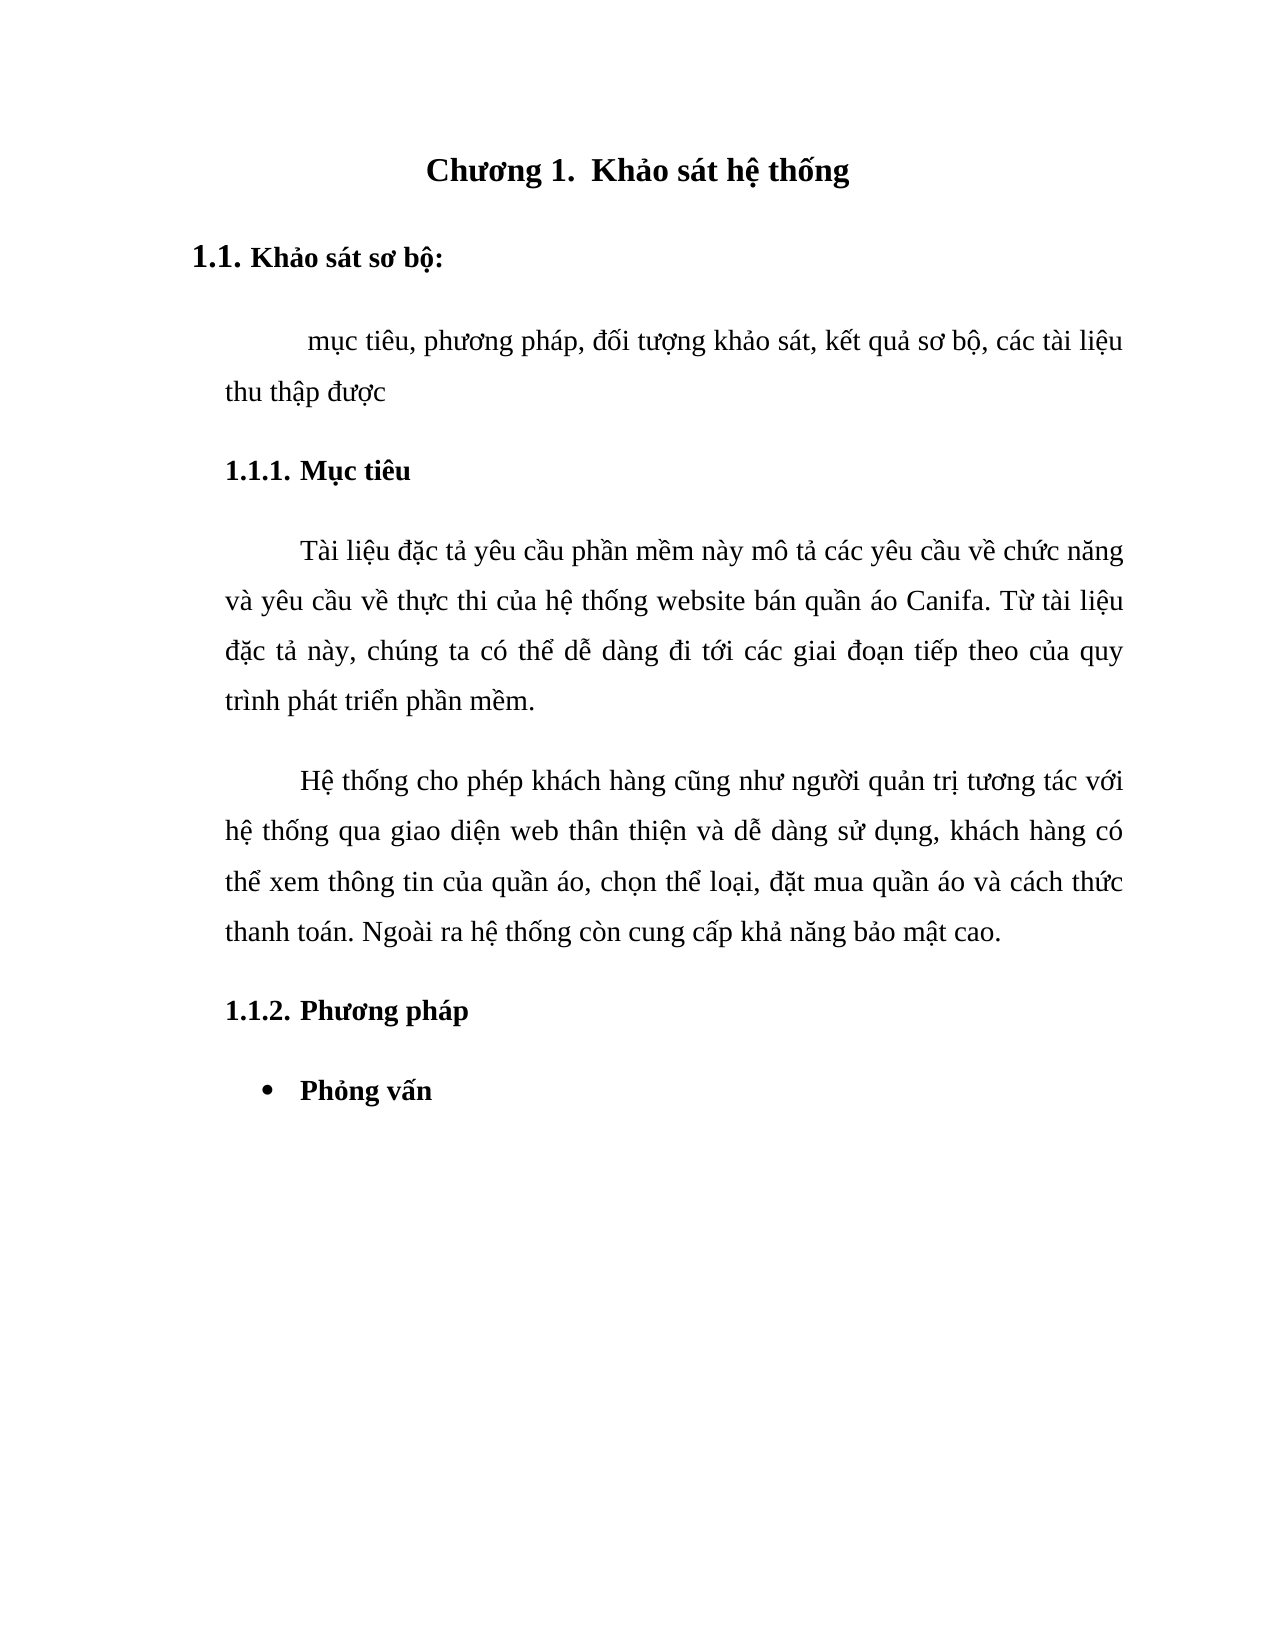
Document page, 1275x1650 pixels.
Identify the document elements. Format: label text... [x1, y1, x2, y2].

subtitle Phương pháp [225, 993, 1125, 1027]
subtitle Khảo sát hệ thống [150, 150, 1125, 188]
list mục tiêu, phương pháp, đối tượng khảo sát, kết quả sơ bộ, các tài liệu thu thập được [225, 323, 1125, 407]
subtitle Khảo sát sơ bộ: [191, 237, 1125, 275]
list Phỏng vấn [262, 1073, 1125, 1107]
text Tài liệu đặc tả yêu cầu phần mềm này mô tả các yêu cầu về chức năng và yêu cầu về thực thi của hệ thống website bán quần áo Canifa. Từ tài liệu đặc tả này, chúng ta có thể dễ dàng đi tới các giai đoạn tiếp theo của quy trình phát triển phần mềm. [225, 533, 1125, 717]
subtitle Mục tiêu [225, 453, 1125, 487]
text Hệ thống cho phép khách hàng cũng như người quản trị tương tác với hệ thống qua giao diện web thân thiện và dễ dàng sử dụng, khách hàng có thể xem thông tin của quần áo, chọn thể loại, đặt mua quần áo và cách thức thanh toán. Ngoài ra hệ thống còn cung cấp khả năng bảo mật cao. [225, 763, 1125, 947]
